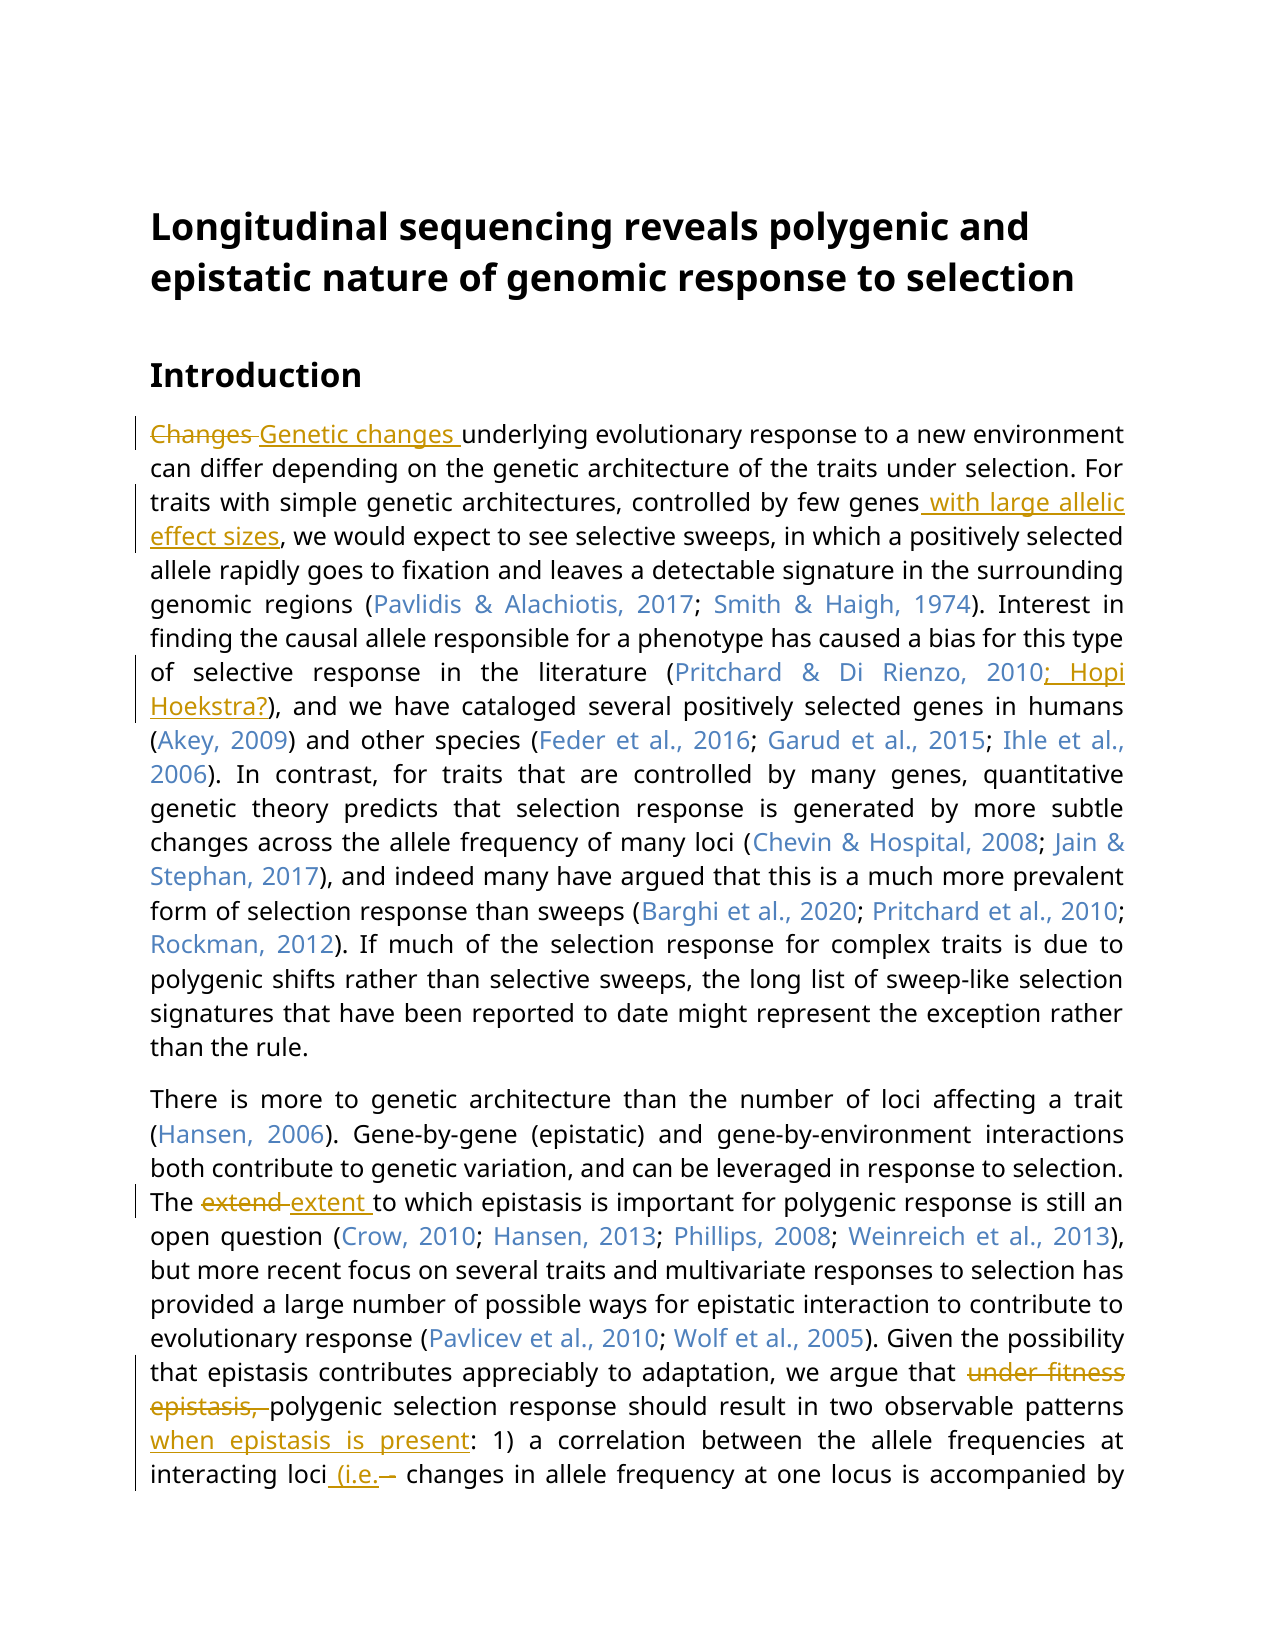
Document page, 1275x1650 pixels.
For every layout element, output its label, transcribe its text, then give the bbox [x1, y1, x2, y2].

title Longitudinal sequencing reveals polygenic and epistatic nature of genomic response to selection [150, 200, 1125, 302]
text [150, 1082, 1125, 1491]
text underlying evolutionary response to a new environment can differ depending on the genetic architecture of the traits under selection. For traits with simple genetic architectures, controlled by few genes, we would expect to see selective sweeps, in which a positively selected allele rapidly goes to fixation and leaves a detectable signature in the surrounding genomic regions (Pavlidis & Alachiotis, 2017; Smith & Haigh, 1974). Interest in finding the causal allele responsible for a phenotype has caused a bias for this type of selective response in the literature (Pritchard & Di Rienzo, 2010), and we have cataloged several positively selected genes in humans (Akey, 2009) and other species (Feder et al., 2016; Garud et al., 2015; Ihle et al., 2006). In contrast, for traits that are controlled by many genes, quantitative genetic theory predicts that selection response is generated by more subtle changes across the allele frequency of many loci (Chevin & Hospital, 2008; Jain & Stephan, 2017), and indeed many have argued that this is a much more prevalent form of selection response than sweeps (Barghi et al., 2020; Pritchard et al., 2010; Rockman, 2012). If much of the selection response for complex traits is due to polygenic shifts rather than selective sweeps, the long list of sweep-like selection signatures that have been reported to date might represent the exception rather than the rule. [150, 416, 1125, 1063]
subtitle Introduction [150, 352, 1125, 397]
